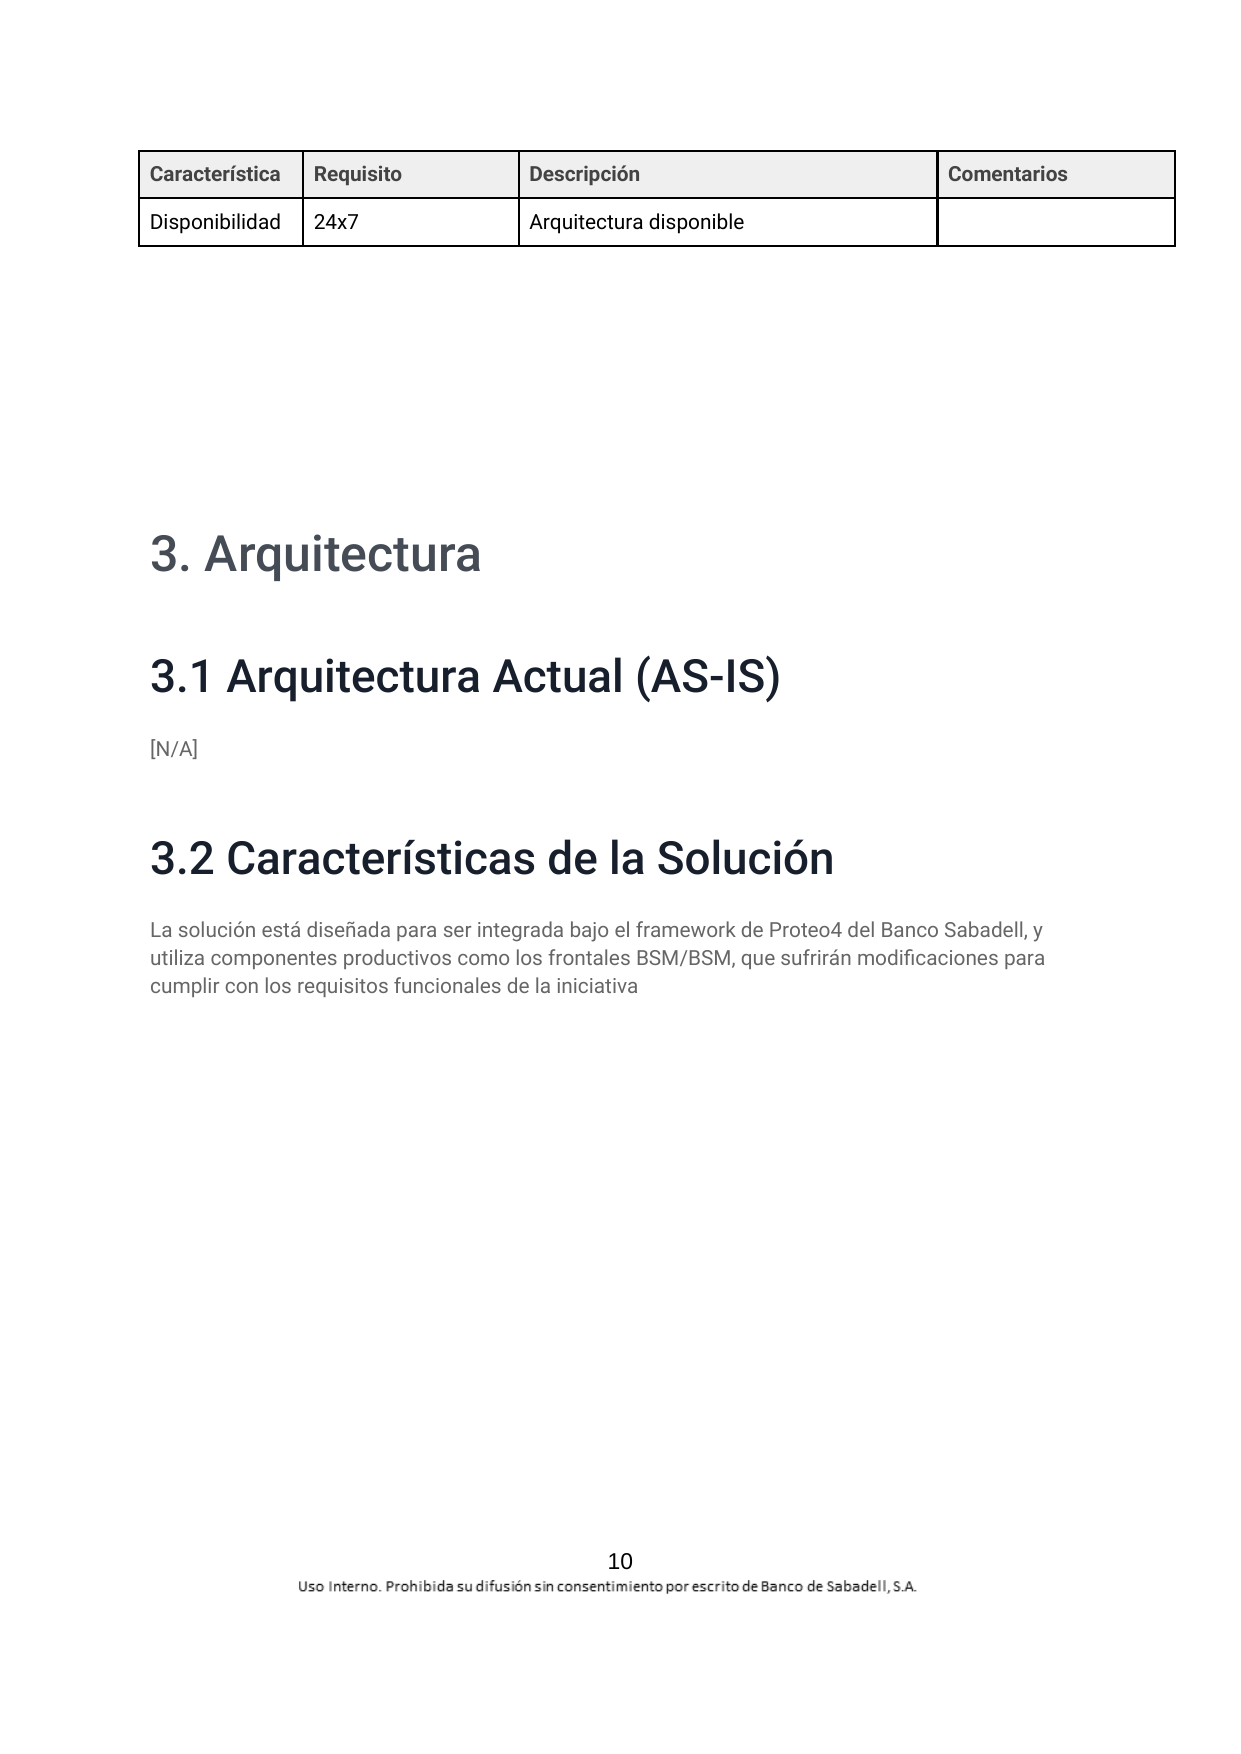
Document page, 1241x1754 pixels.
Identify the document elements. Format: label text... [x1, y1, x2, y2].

subtitle 3. Arquitectura [150, 525, 1090, 583]
table_cell Disponibilidad [140, 199, 302, 244]
picture [298, 1574, 942, 1645]
table_cell 24x7 [304, 199, 518, 244]
table_cell Arquitectura disponible [520, 199, 936, 244]
text La solución está diseñada para ser integrada bajo el framework de Proteo4 del Banco Sabadell, y utiliza componentes productivos como los frontales BSM/BSM, que sufrirán modificaciones para cumplir con los requisitos funcionales de la iniciativa [150, 918, 1090, 999]
subtitle 3.2 Características de la Solución [150, 832, 1090, 885]
table_header Requisito [304, 152, 518, 197]
table_header Característica [140, 152, 302, 197]
subtitle 3.1 Arquitectura Actual (AS-IS) [150, 650, 1090, 704]
table_cell [939, 199, 1174, 244]
table_header Descripción [520, 152, 936, 197]
table_header Comentarios [939, 152, 1174, 197]
text [N/A] [150, 737, 1090, 761]
